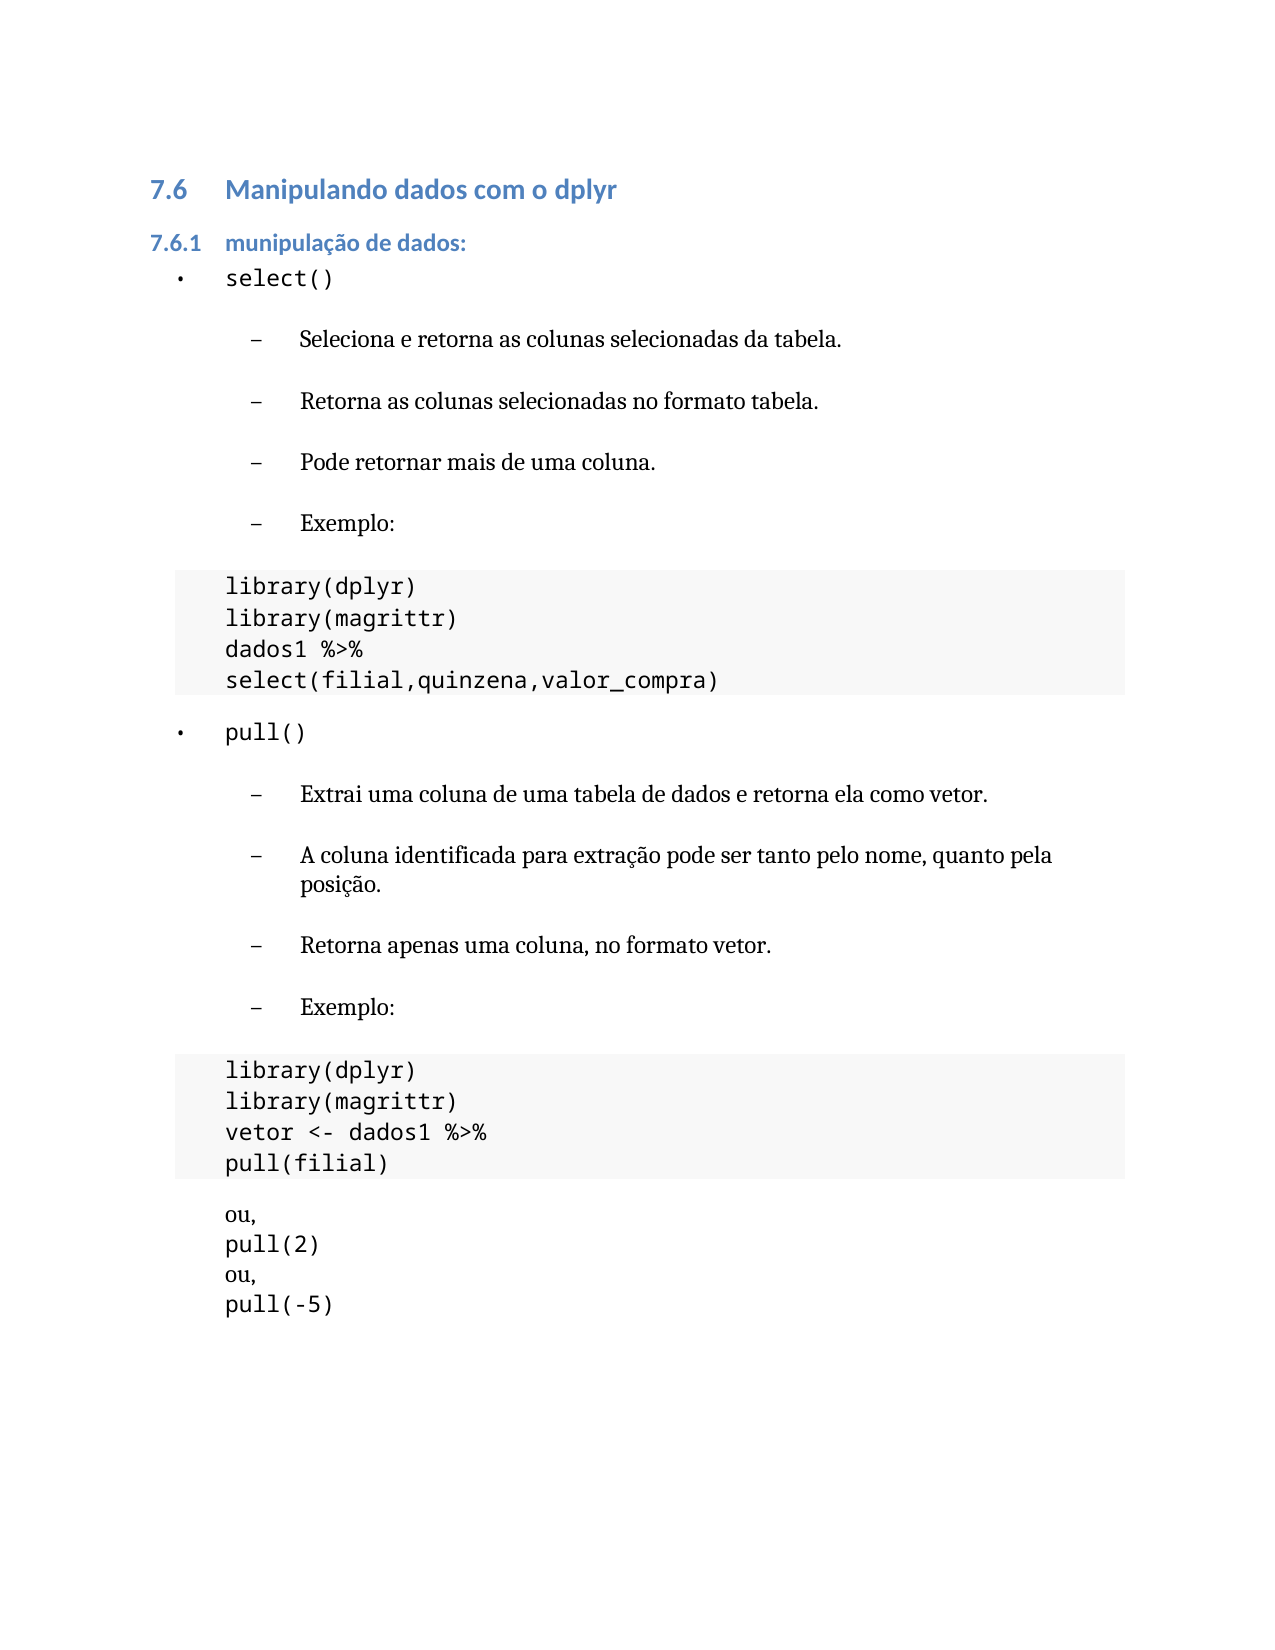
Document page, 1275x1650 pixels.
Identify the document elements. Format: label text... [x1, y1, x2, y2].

list library(dplyr) library(magrittr) dados1 %>% select(filial,quinzena,valor_compra) [175, 570, 1125, 695]
subtitle 7.6.1 munipulação de dados: [150, 227, 1125, 258]
list select() [175, 262, 1125, 322]
list Retorna apenas uma coluna, no formato vetor. [250, 931, 1125, 989]
list Exemplo: [250, 992, 1125, 1050]
list Pode retornar mais de uma coluna. [250, 448, 1125, 505]
list Exemplo: [250, 509, 1125, 567]
list Retorna as colunas selecionadas no formato tabela. [250, 387, 1125, 444]
list Extrai uma coluna de uma tabela de dados e retorna ela como vetor. [250, 780, 1125, 837]
list A coluna identificada para extração pode ser tanto pelo nome, quanto pela posição. [250, 841, 1125, 927]
list Seleciona e retorna as colunas selecionadas da tabela. [250, 325, 1125, 383]
list pull() [175, 716, 1125, 776]
list ou, pull(2) ou, pull(-5) [175, 1199, 1125, 1348]
subtitle 7.6 Manipulando dados com o dplyr [150, 171, 1125, 206]
list library(dplyr) library(magrittr) vetor <- dados1 %>% pull(filial) [175, 1054, 1125, 1179]
